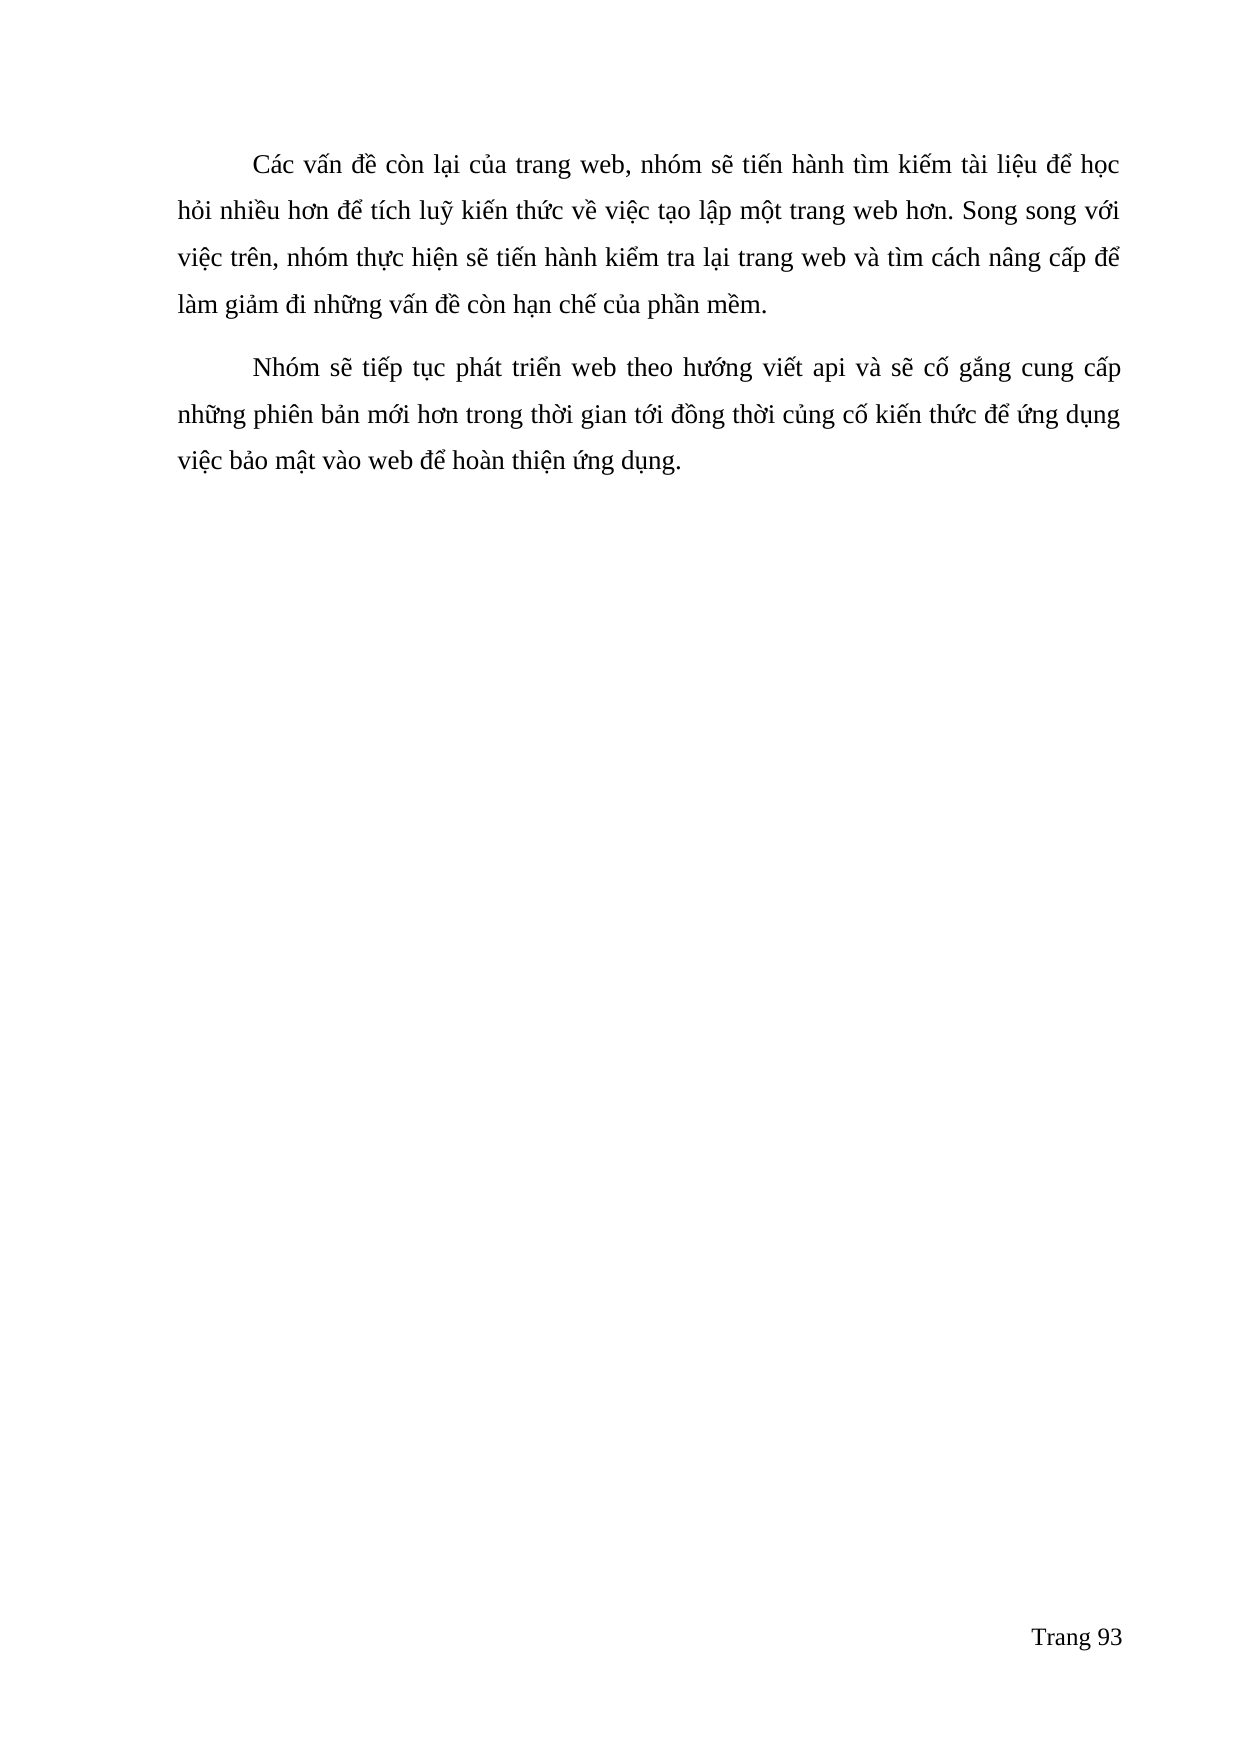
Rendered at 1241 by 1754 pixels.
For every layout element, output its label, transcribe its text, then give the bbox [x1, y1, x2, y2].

text Các vấn đề còn lại của trang web, nhóm sẽ tiến hành tìm kiếm tài liệu để học hỏi nhiều hơn để tích luỹ kiến thức về việc tạo lập một trang web hơn. Song song với việc trên, nhóm thực hiện sẽ tiến hành kiểm tra lại trang web và tìm cách nâng cấp để làm giảm đi những vấn đề còn hạn chế của phần mềm. [177, 148, 1122, 319]
text Nhóm sẽ tiếp tục phát triển web theo hướng viết api và sẽ cố gắng cung cấp những phiên bản mới hơn trong thời gian tới đồng thời củng cố kiến thức để ứng dụng việc bảo mật vào web để hoàn thiện ứng dụng. [177, 351, 1122, 476]
